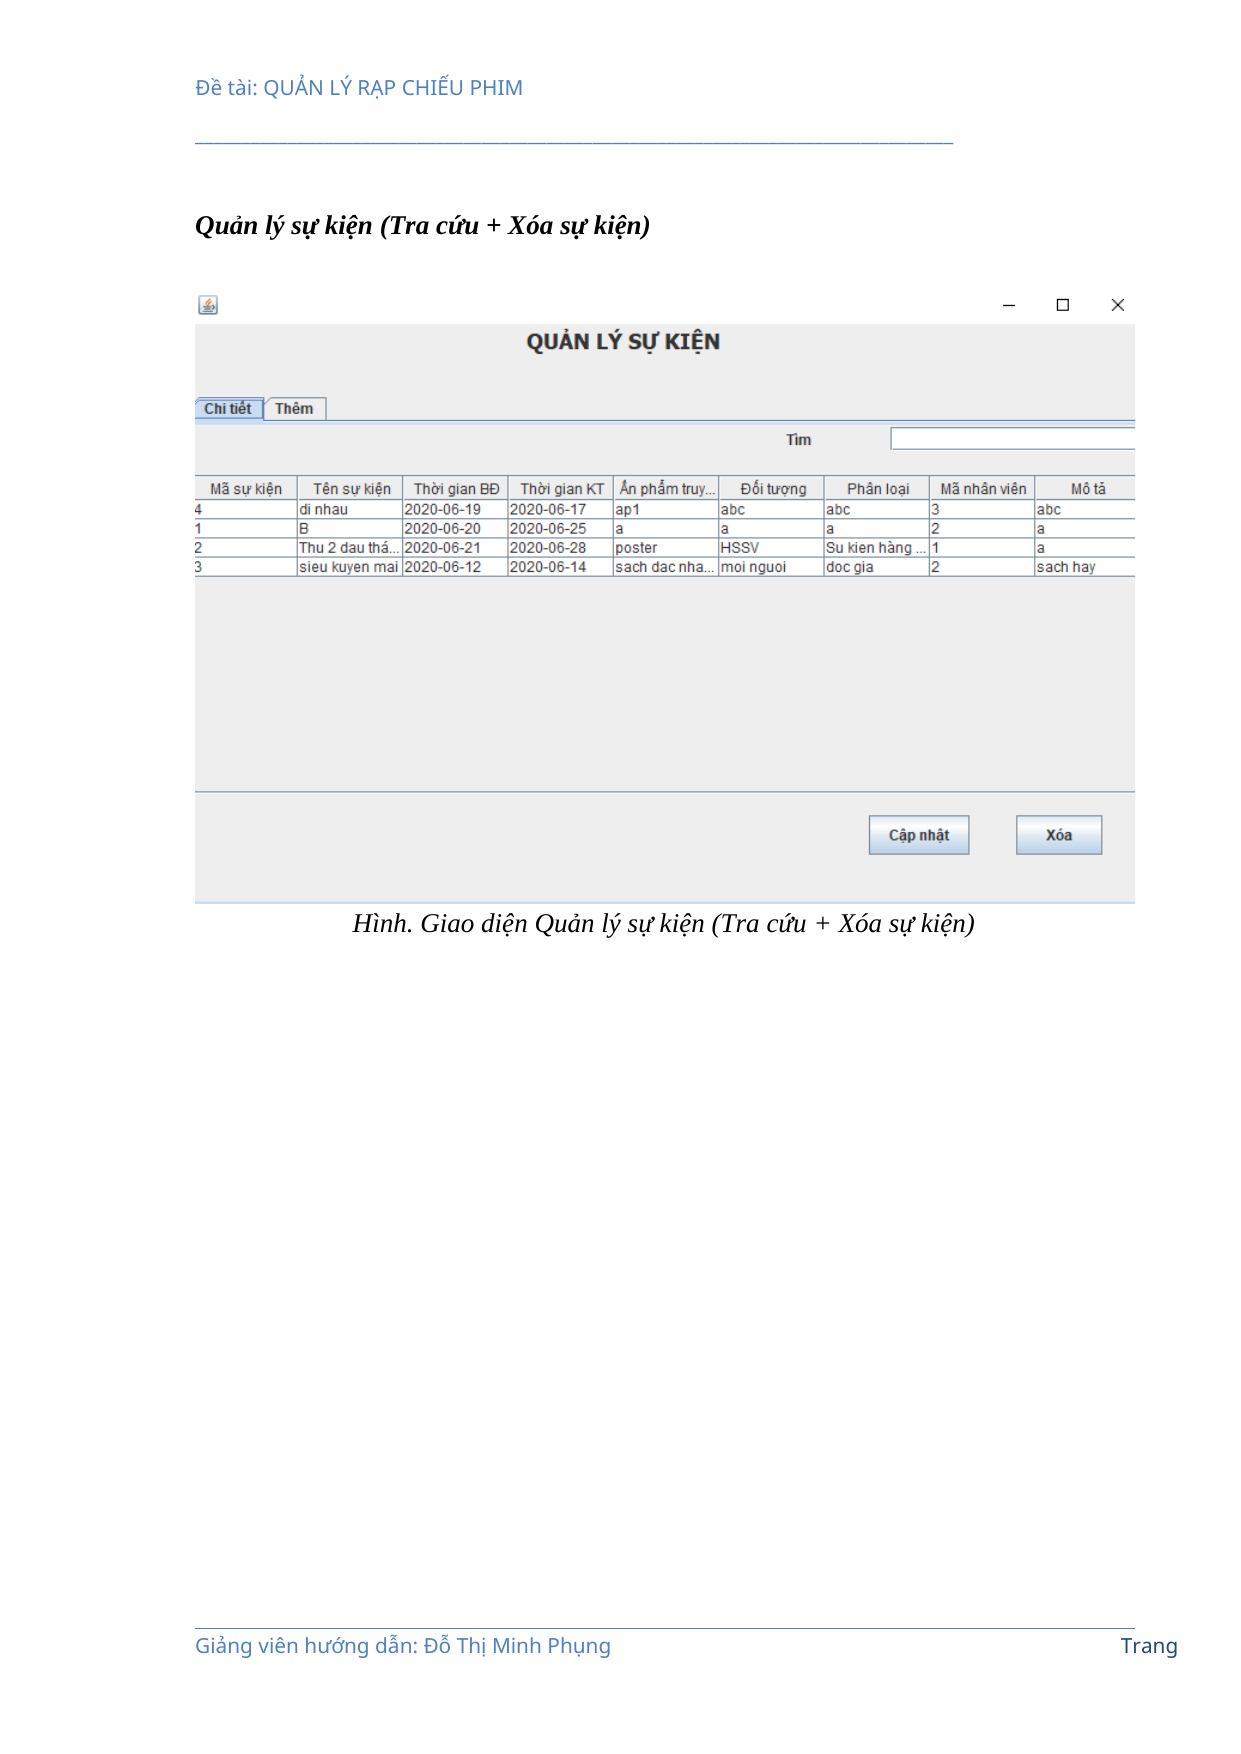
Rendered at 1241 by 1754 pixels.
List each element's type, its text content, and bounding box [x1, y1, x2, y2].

subtitle Quản lý sự kiện (Tra cứu + Xóa sự kiện) [195, 209, 1135, 240]
picture [195, 293, 1136, 904]
text Hình. Giao diện Quản lý sự kiện (Tra cứu + Xóa sự kiện) [195, 907, 1135, 938]
